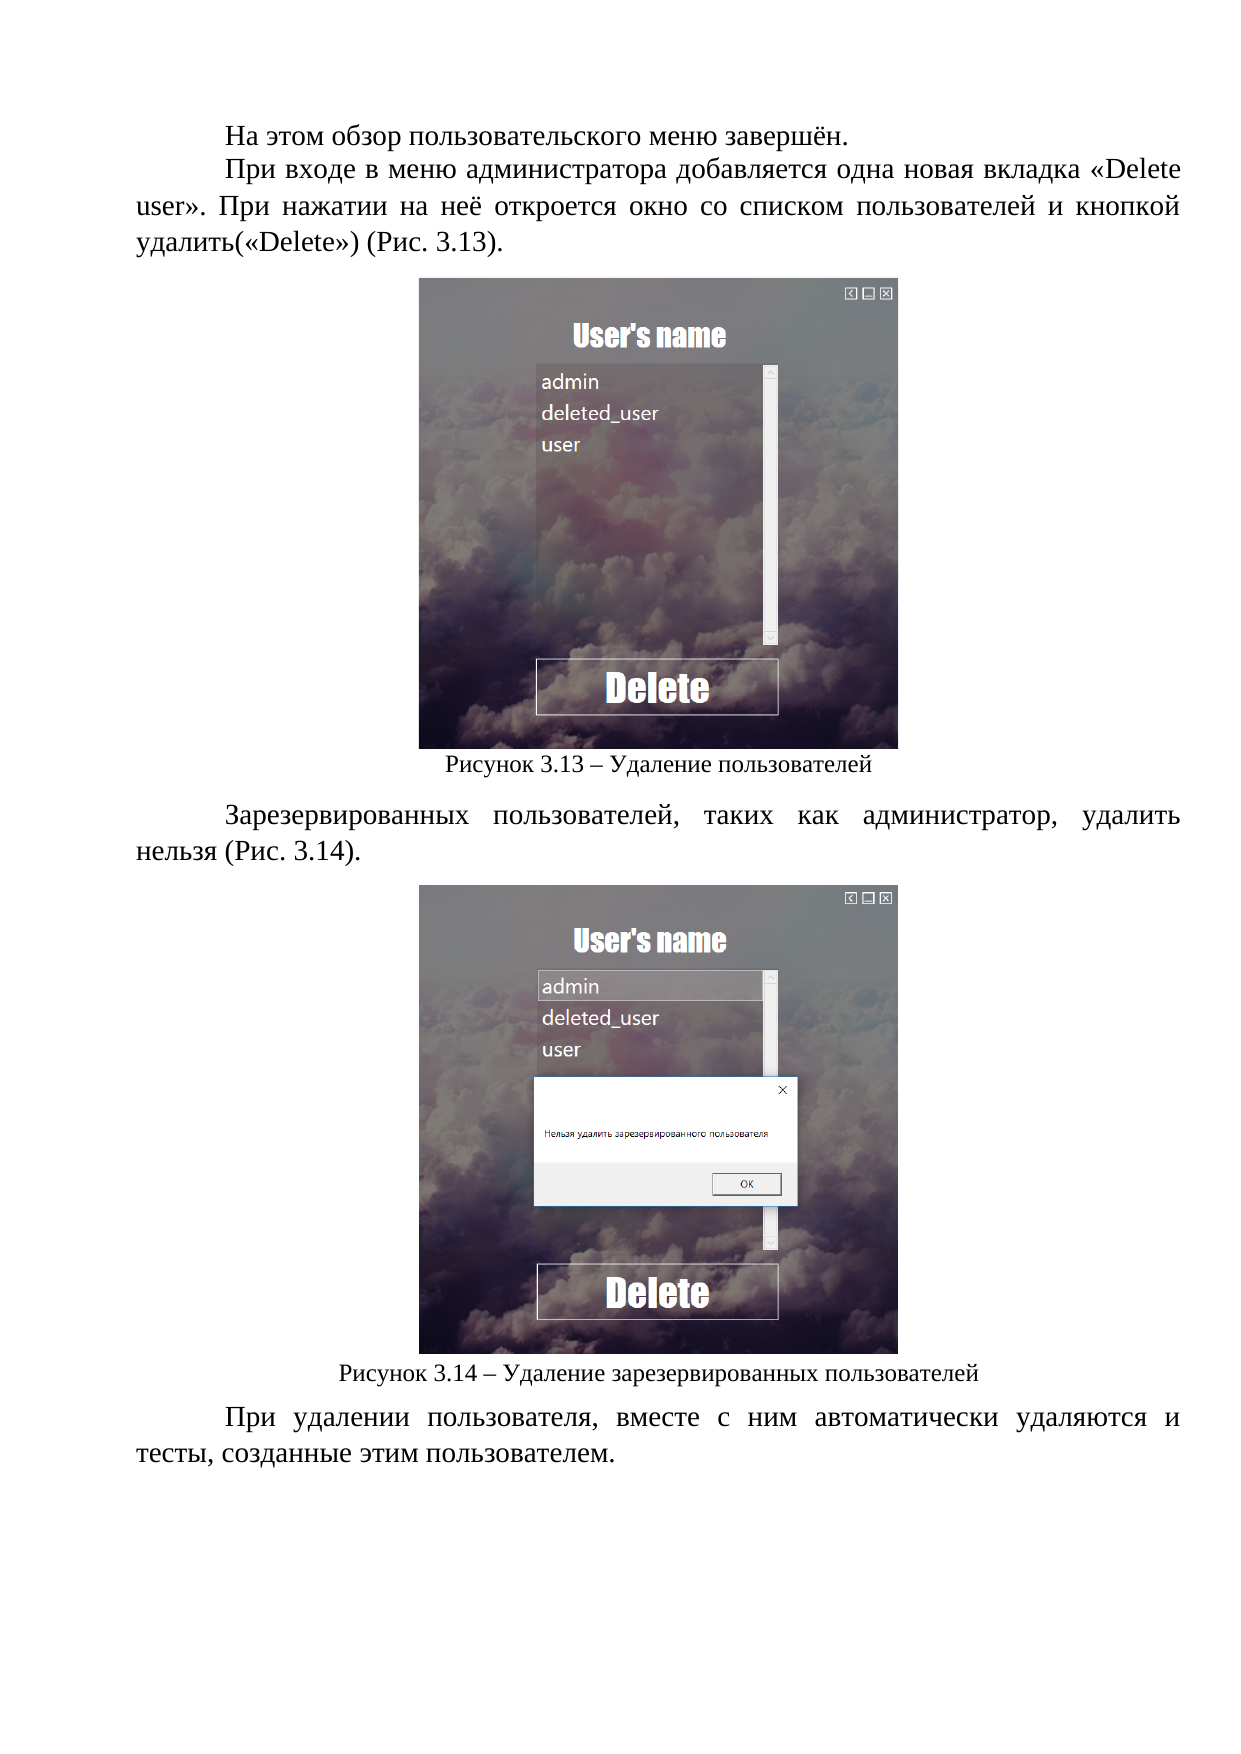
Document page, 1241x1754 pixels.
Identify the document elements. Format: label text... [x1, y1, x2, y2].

picture [419, 885, 898, 1359]
text Зарезервированных пользователей, таких как администратор, удалить нельзя (Рис. 3.14). [136, 797, 1181, 867]
picture [418, 276, 899, 750]
text На этом обзор пользовательского меню завершён. [136, 118, 1181, 152]
text Рисунок 3.13 – Удаление пользователей [136, 749, 1181, 778]
text Рисунок 3.14 – Удаление зарезервированных пользователей [136, 1358, 1181, 1387]
text При входе в меню администратора добавляется одна новая вкладка «Delete user». При нажатии на неё откроется окно со списком пользователей и кнопкой удалить(«Delete») (Рис. 3.13). [136, 152, 1181, 257]
text При удалении пользователя, вместе с ним автоматически удаляются и тесты, созданные этим пользователем. [136, 1399, 1181, 1469]
